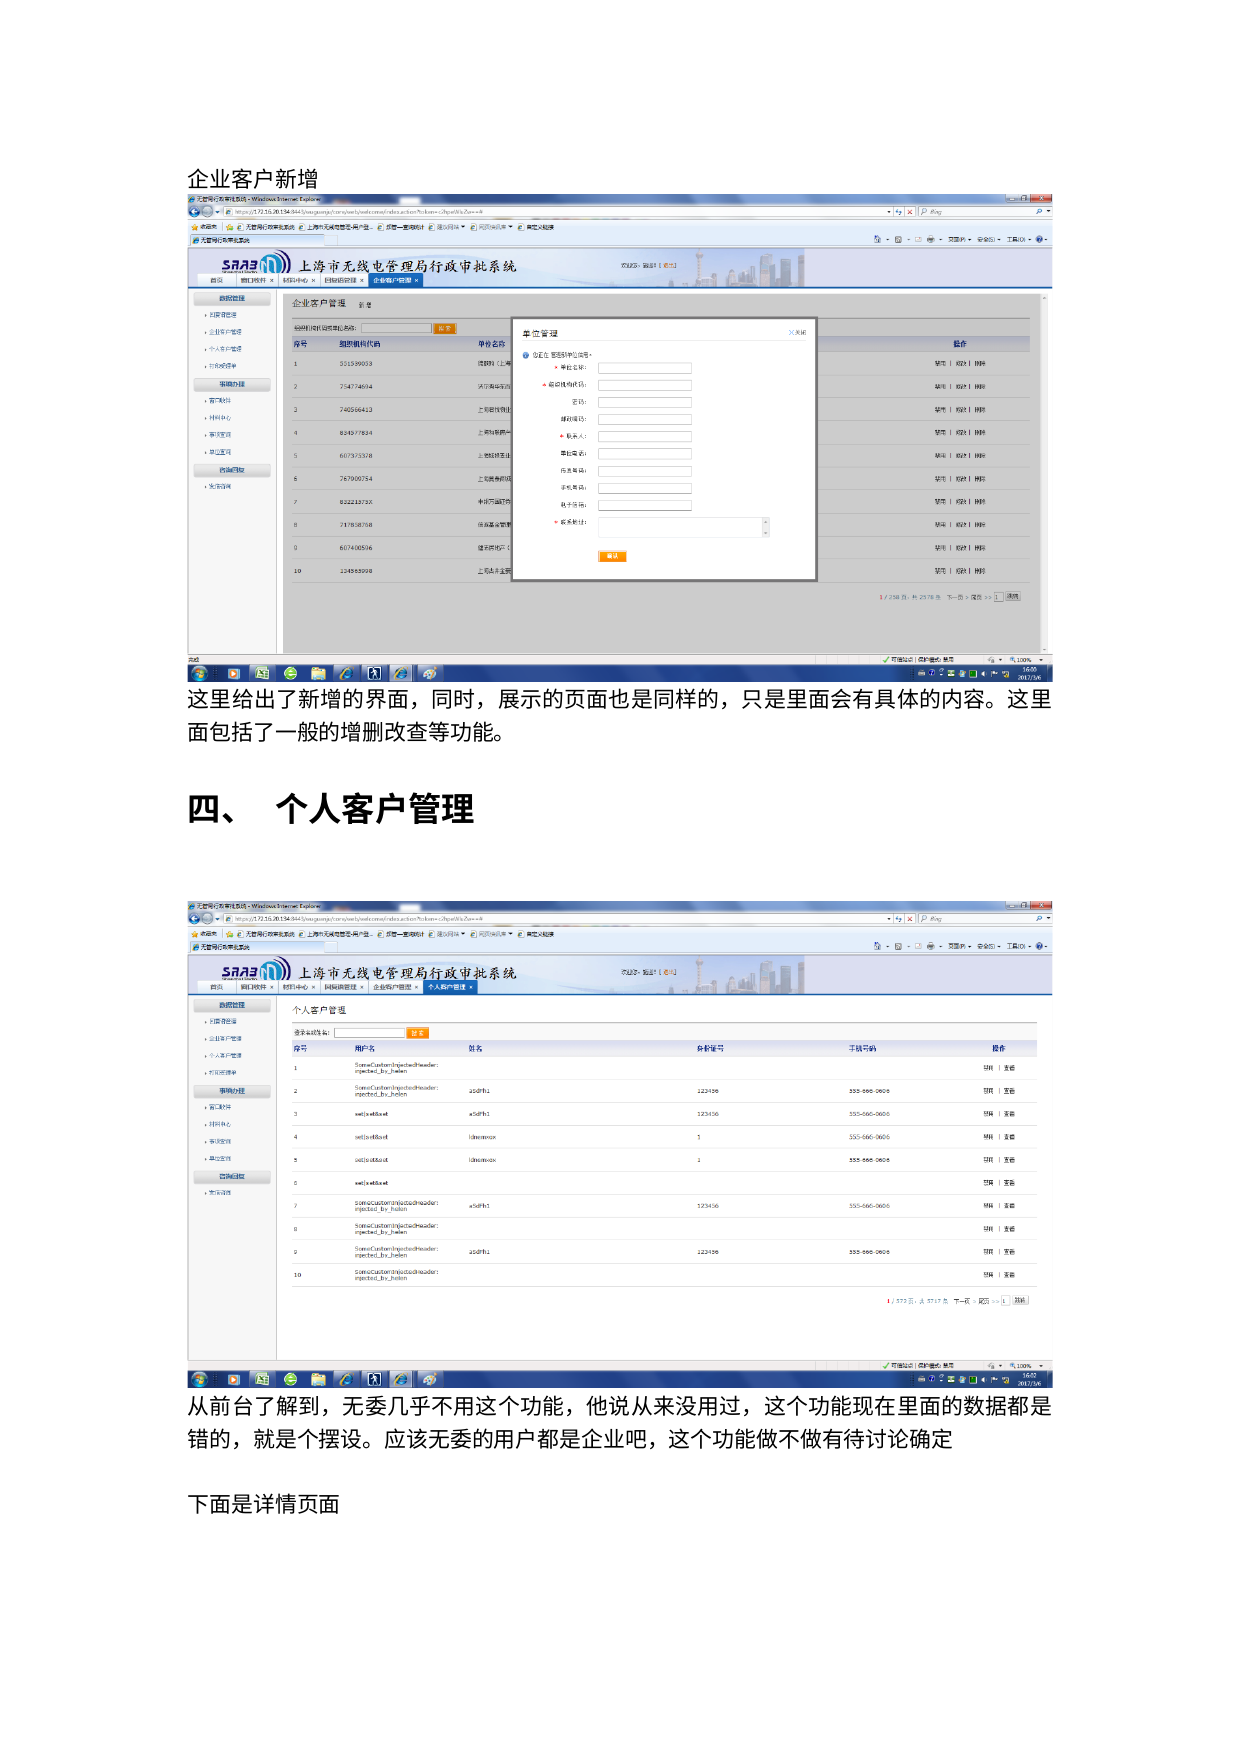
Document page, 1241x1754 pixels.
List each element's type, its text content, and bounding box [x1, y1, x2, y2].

picture [187, 194, 1053, 682]
subtitle 个人客户管理 [187, 774, 1053, 839]
text 从前台了解到，无委几乎不用这个功能，他说从来没用过，这个功能现在里面的数据都是错的，就是个摆设。应该无委的用户都是企业吧，这个功能做不做有待讨论确定 [187, 1389, 1053, 1454]
text 这里给出了新增的界面，同时，展示的页面也是同样的，只是里面会有具体的内容。这里面包括了一般的增删改查等功能。 [187, 682, 1053, 747]
text 下面是详情页面 [187, 1486, 1053, 1519]
picture [187, 901, 1053, 1388]
text 企业客户新增 [187, 162, 1053, 194]
